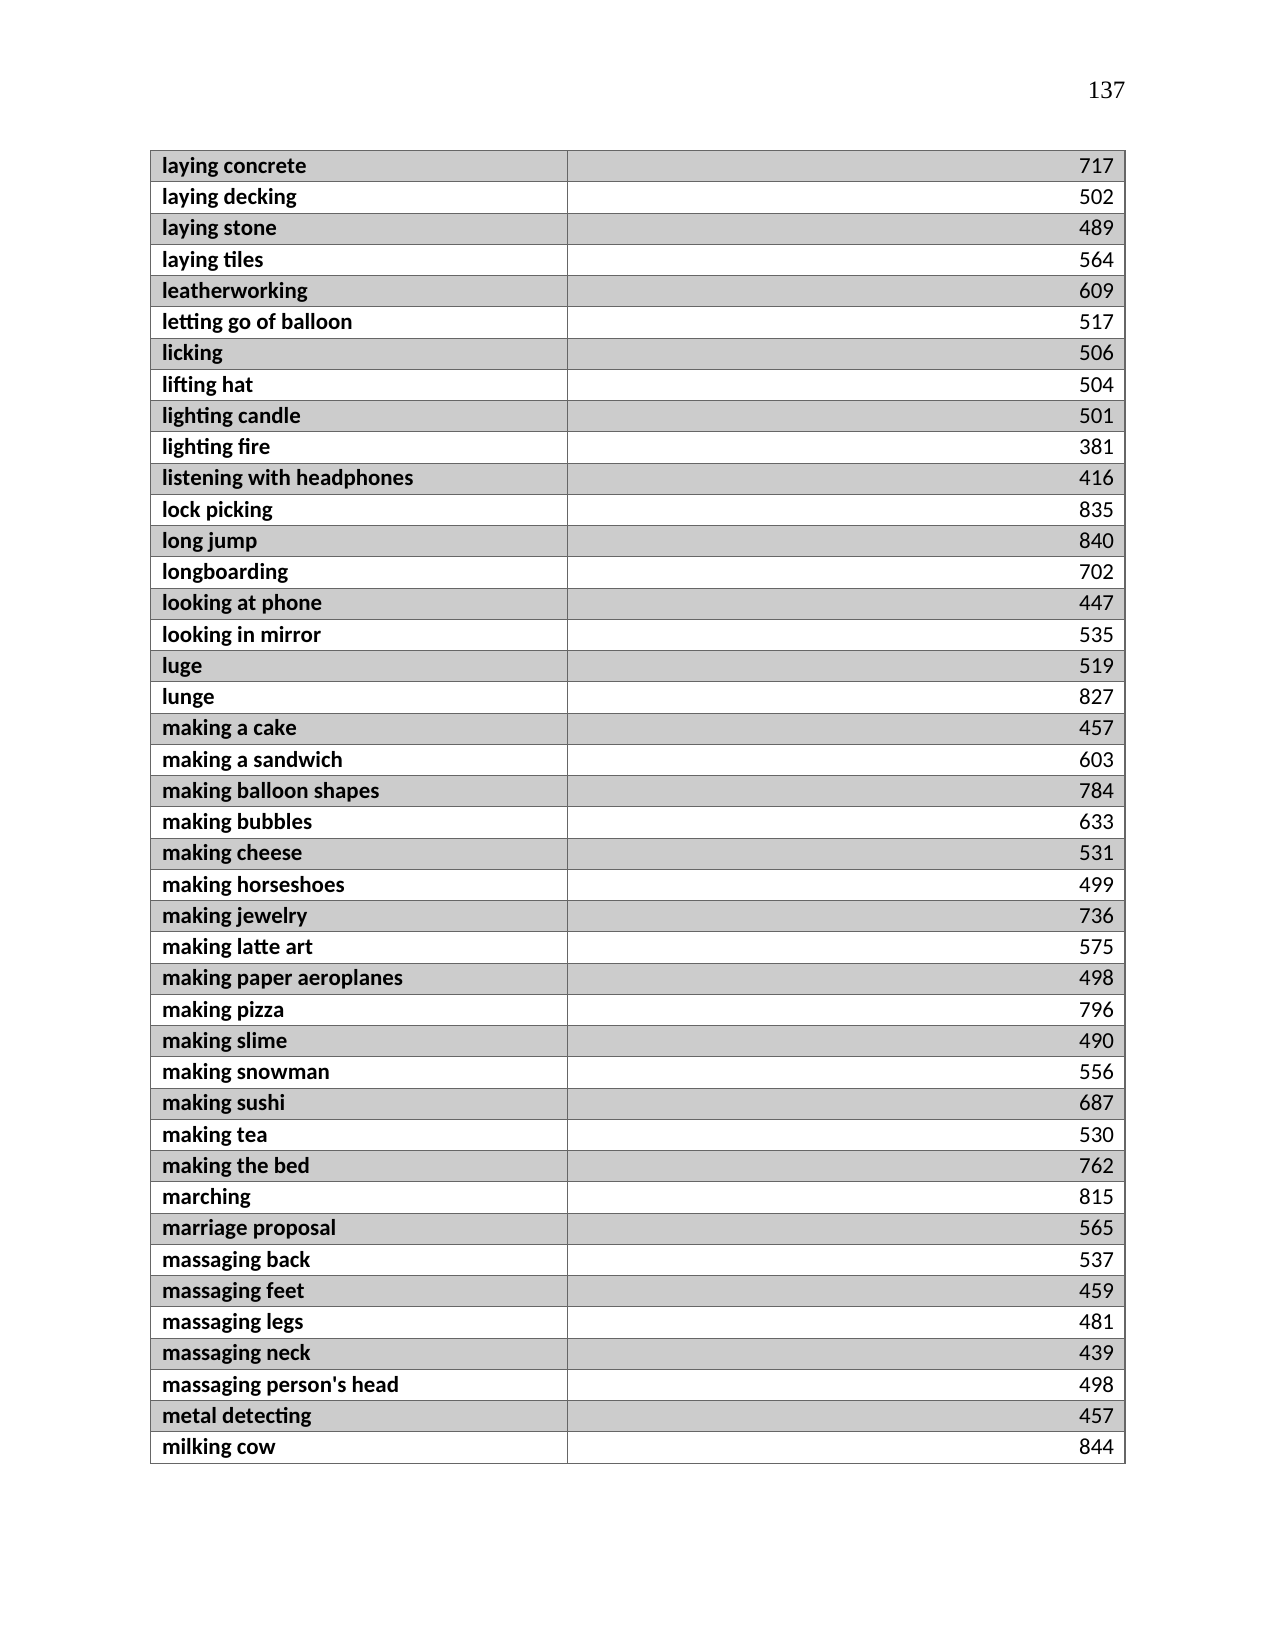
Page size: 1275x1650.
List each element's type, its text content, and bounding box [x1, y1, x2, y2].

table_cell 564 [568, 245, 1124, 275]
table_cell making the bed [151, 1151, 567, 1181]
table_cell 459 [568, 1276, 1124, 1306]
table_cell longboarding [151, 557, 567, 587]
table_cell making paper aeroplanes [151, 964, 567, 994]
table_cell lunge [151, 682, 567, 712]
table_cell letting go of balloon [151, 307, 567, 337]
table_cell making slime [151, 1026, 567, 1056]
table_cell massaging back [151, 1245, 567, 1275]
table_cell 501 [568, 401, 1124, 431]
table_cell long jump [151, 526, 567, 556]
table_cell making tea [151, 1120, 567, 1150]
table_cell making jewelry [151, 901, 567, 931]
table_cell looking in mirror [151, 620, 567, 650]
table_cell 556 [568, 1057, 1124, 1087]
table_cell 535 [568, 620, 1124, 650]
table_cell 457 [568, 714, 1124, 744]
table_cell 530 [568, 1120, 1124, 1150]
table_cell 575 [568, 932, 1124, 962]
table_cell making a cake [151, 714, 567, 744]
table_cell looking at phone [151, 589, 567, 619]
table_cell listening with headphones [151, 464, 567, 494]
table_cell making latte art [151, 932, 567, 962]
table_cell laying tiles [151, 245, 567, 275]
table_cell 519 [568, 651, 1124, 681]
table_cell massaging legs [151, 1307, 567, 1337]
table_cell 439 [568, 1339, 1124, 1369]
table_cell leatherworking [151, 276, 567, 306]
table_cell massaging neck [151, 1339, 567, 1369]
table_cell 416 [568, 464, 1124, 494]
table_cell 840 [568, 526, 1124, 556]
table_cell 447 [568, 589, 1124, 619]
table_cell milking cow [151, 1432, 567, 1462]
table_cell 498 [568, 1370, 1124, 1400]
table_cell lighting fire [151, 432, 567, 462]
table_cell 687 [568, 1089, 1124, 1119]
table_cell lighting candle [151, 401, 567, 431]
table_cell laying concrete [151, 151, 567, 181]
table_cell making cheese [151, 839, 567, 869]
table_cell 489 [568, 214, 1124, 244]
table_cell 609 [568, 276, 1124, 306]
table_cell making bubbles [151, 807, 567, 837]
table_cell 537 [568, 1245, 1124, 1275]
table_cell 499 [568, 870, 1124, 900]
table_cell marching [151, 1182, 567, 1212]
table_cell 633 [568, 807, 1124, 837]
table_cell 796 [568, 995, 1124, 1025]
table_cell 502 [568, 182, 1124, 212]
table_cell 517 [568, 307, 1124, 337]
table_cell 835 [568, 495, 1124, 525]
table_cell making pizza [151, 995, 567, 1025]
table_cell making snowman [151, 1057, 567, 1087]
table_cell 506 [568, 339, 1124, 369]
table_cell making horseshoes [151, 870, 567, 900]
table_cell 490 [568, 1026, 1124, 1056]
table_cell making balloon shapes [151, 776, 567, 806]
table_cell massaging feet [151, 1276, 567, 1306]
table_cell 481 [568, 1307, 1124, 1337]
table_cell licking [151, 339, 567, 369]
table_cell 457 [568, 1401, 1124, 1431]
table_cell making a sandwich [151, 745, 567, 775]
table_cell 381 [568, 432, 1124, 462]
table_cell marriage proposal [151, 1214, 567, 1244]
table_cell laying decking [151, 182, 567, 212]
table_cell 827 [568, 682, 1124, 712]
table_cell 736 [568, 901, 1124, 931]
table_cell 784 [568, 776, 1124, 806]
table_cell massaging person's head [151, 1370, 567, 1400]
table_cell making sushi [151, 1089, 567, 1119]
table_cell 531 [568, 839, 1124, 869]
table_cell lifting hat [151, 370, 567, 400]
table_cell 717 [568, 151, 1124, 181]
table_cell lock picking [151, 495, 567, 525]
table_cell 844 [568, 1432, 1124, 1462]
table_cell 565 [568, 1214, 1124, 1244]
table_cell 504 [568, 370, 1124, 400]
table_cell 603 [568, 745, 1124, 775]
table_cell 762 [568, 1151, 1124, 1181]
table_cell 498 [568, 964, 1124, 994]
table_cell 815 [568, 1182, 1124, 1212]
table_cell metal detecting [151, 1401, 567, 1431]
table_cell 702 [568, 557, 1124, 587]
table_cell luge [151, 651, 567, 681]
table_cell laying stone [151, 214, 567, 244]
